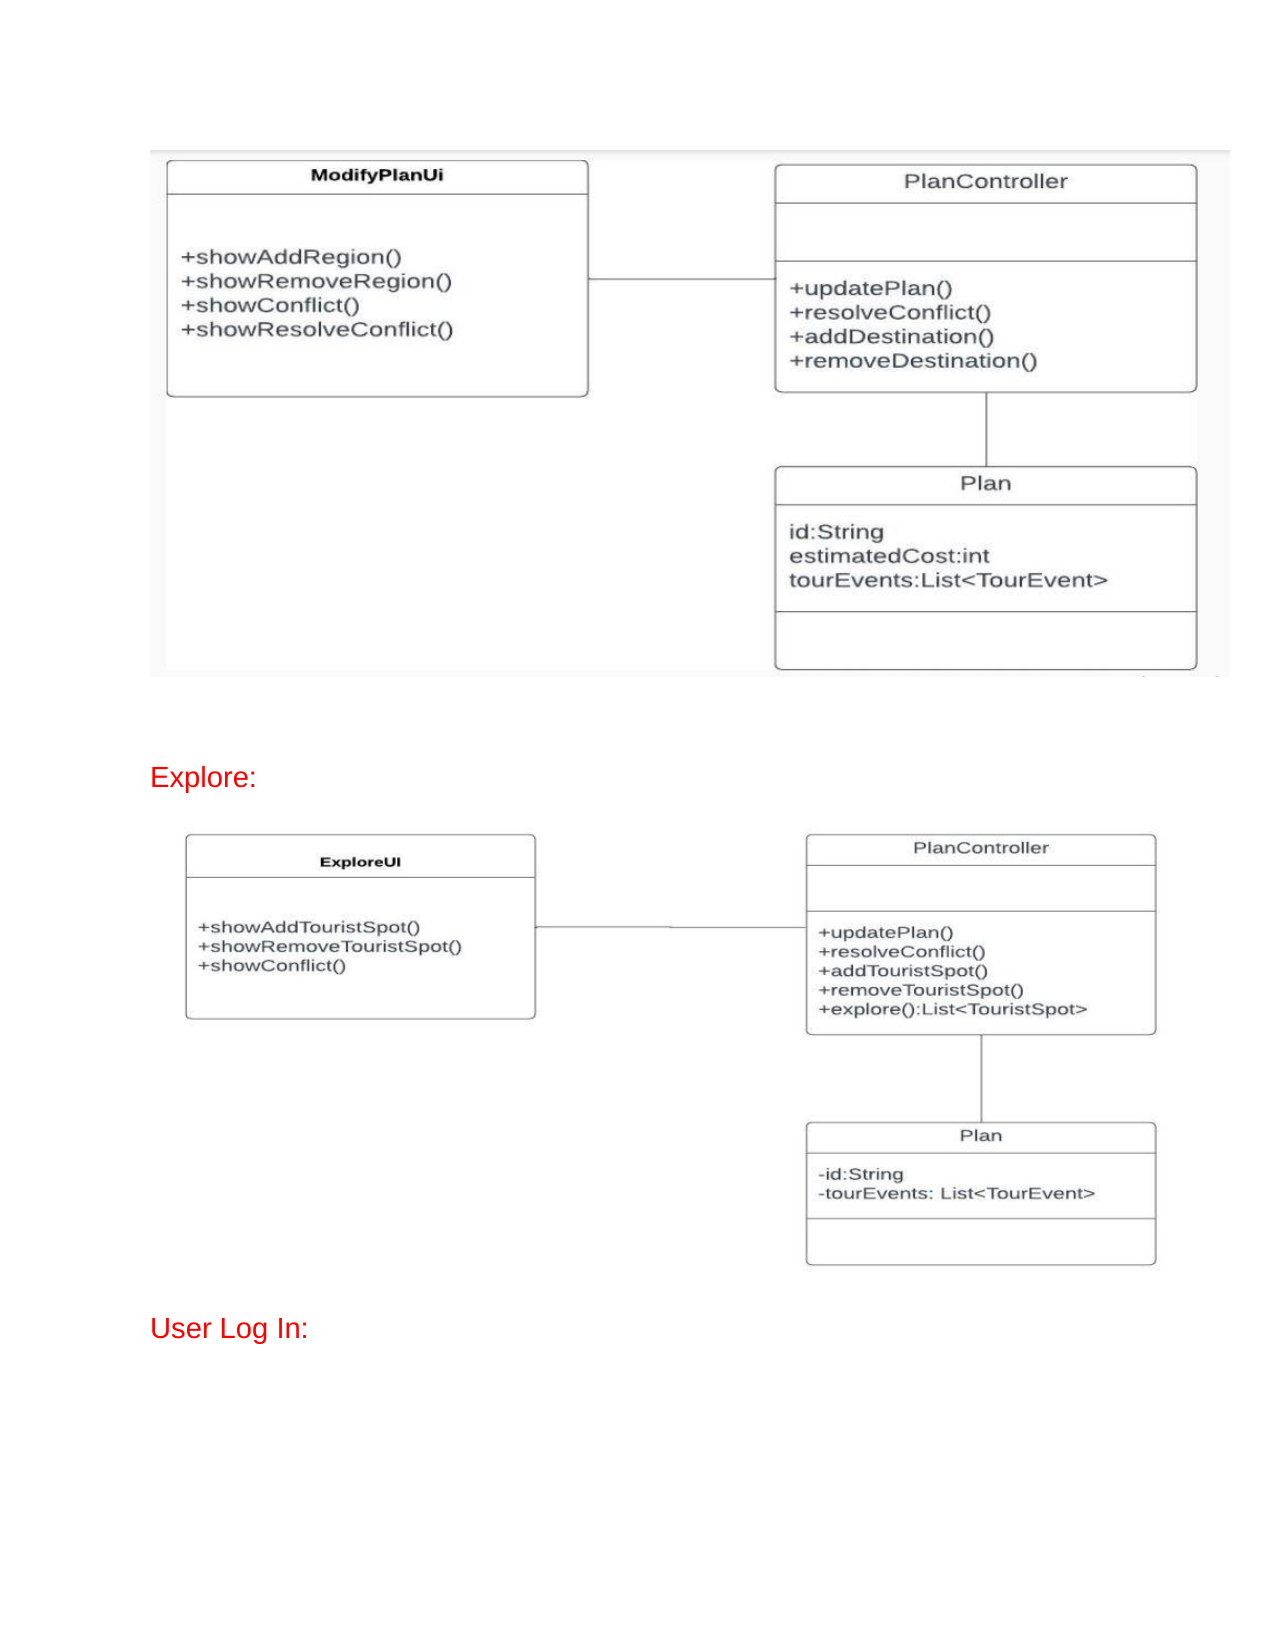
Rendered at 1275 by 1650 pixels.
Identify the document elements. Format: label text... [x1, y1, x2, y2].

text Explore: [150, 760, 1125, 793]
text User Log In: [150, 1311, 1125, 1345]
picture [150, 818, 1184, 1287]
picture [150, 150, 1230, 677]
